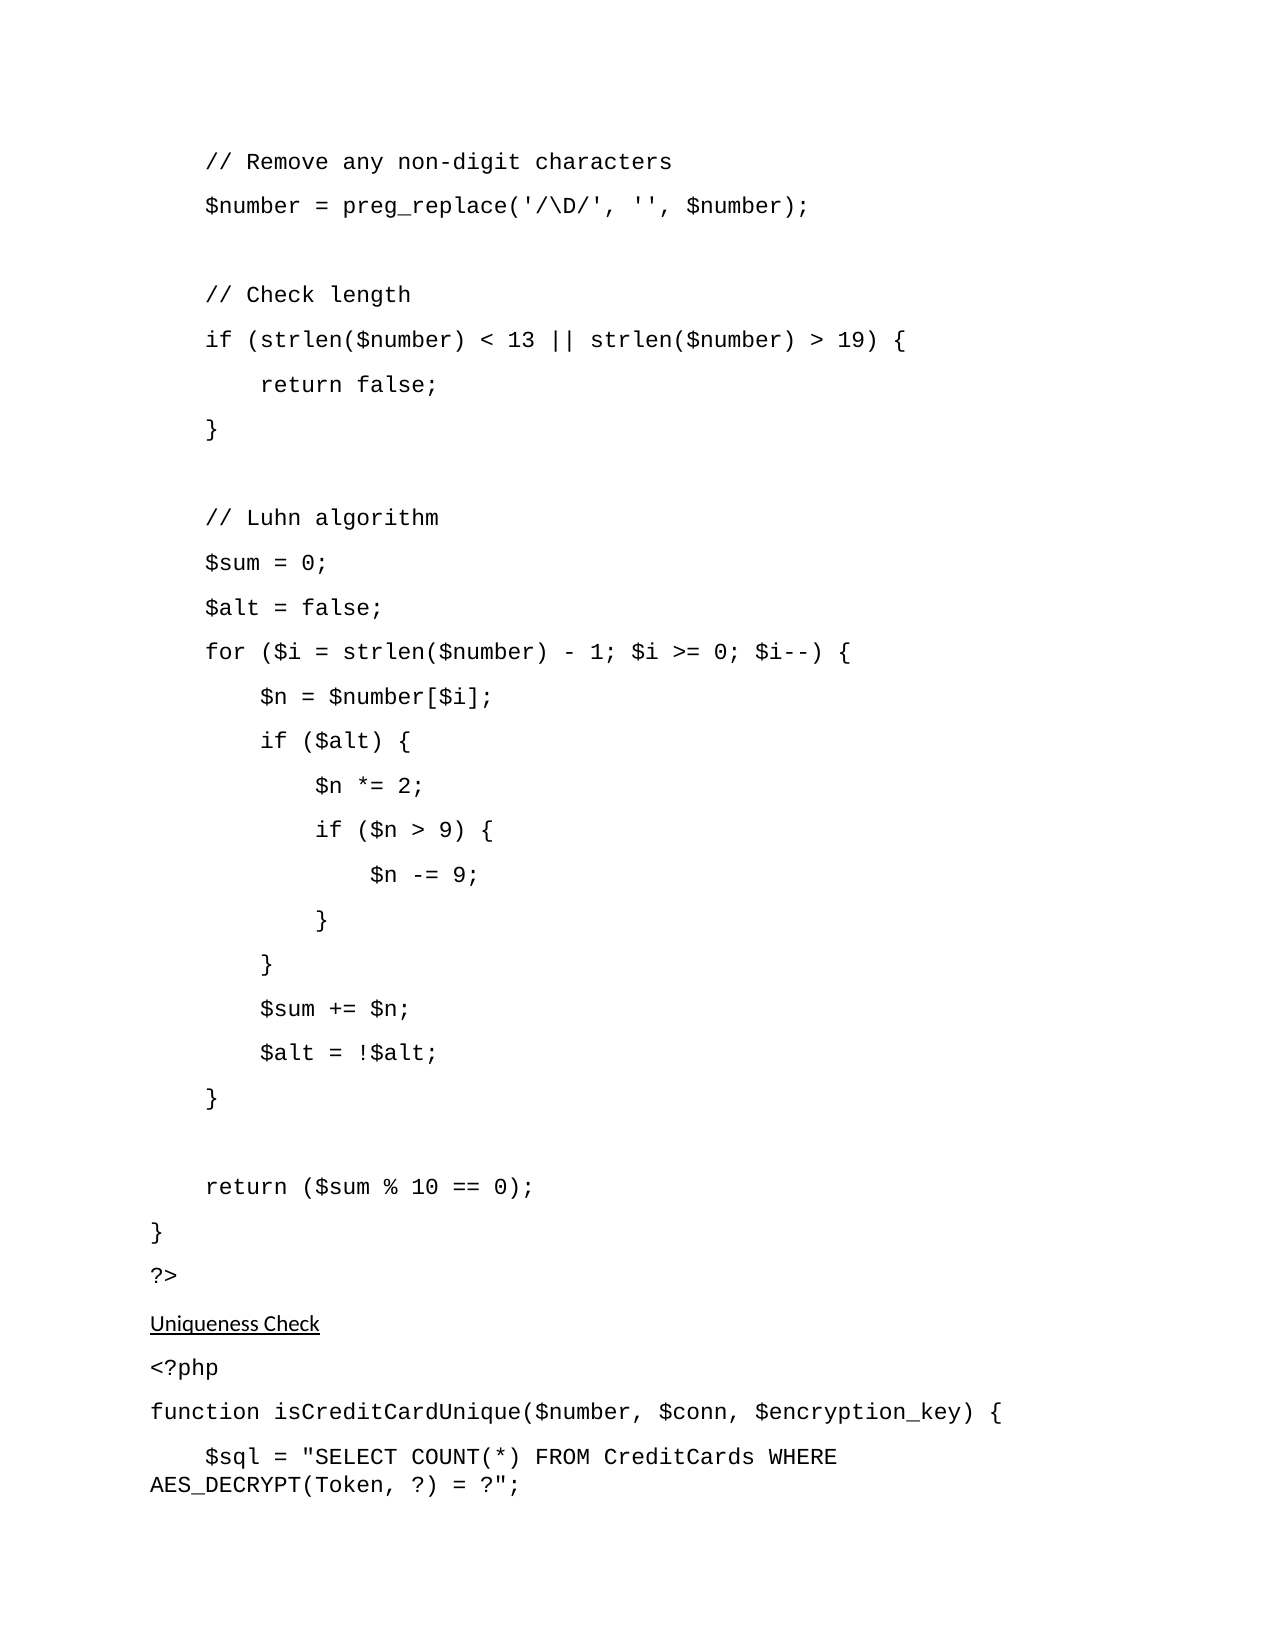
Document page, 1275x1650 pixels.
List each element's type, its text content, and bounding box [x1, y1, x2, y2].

text function isCreditCardUnique($number, $conn, $encryption_key) { [150, 1401, 1125, 1427]
text // Luhn algorithm [150, 507, 1125, 533]
text <?php [150, 1356, 1125, 1382]
text if ($alt) { [150, 729, 1125, 756]
text } [150, 1220, 1125, 1246]
text } [150, 908, 1125, 934]
text // Check length [150, 284, 1125, 310]
text ?> [150, 1264, 1125, 1291]
text } [150, 952, 1125, 978]
text } [150, 1086, 1125, 1112]
text // Remove any non-digit characters [150, 150, 1125, 176]
text $sql = "SELECT COUNT(*) FROM CreditCards WHERE AES_DECRYPT(Token, ?) = ?"; [150, 1445, 1125, 1499]
text $n = $number[$i]; [150, 685, 1125, 711]
text $sum = 0; [150, 551, 1125, 577]
text return ($sum % 10 == 0); [150, 1175, 1125, 1201]
text Uniqueness Check [150, 1309, 1125, 1337]
text $n -= 9; [150, 863, 1125, 889]
text $alt = false; [150, 596, 1125, 622]
text if (strlen($number) < 13 || strlen($number) > 19) { [150, 328, 1125, 354]
text if ($n > 9) { [150, 819, 1125, 845]
text $alt = !$alt; [150, 1042, 1125, 1068]
text $n *= 2; [150, 774, 1125, 800]
text $number = preg_replace('/\D/', '', $number); [150, 194, 1125, 221]
text for ($i = strlen($number) - 1; $i >= 0; $i--) { [150, 640, 1125, 666]
text } [150, 417, 1125, 443]
text $sum += $n; [150, 997, 1125, 1023]
text return false; [150, 373, 1125, 399]
